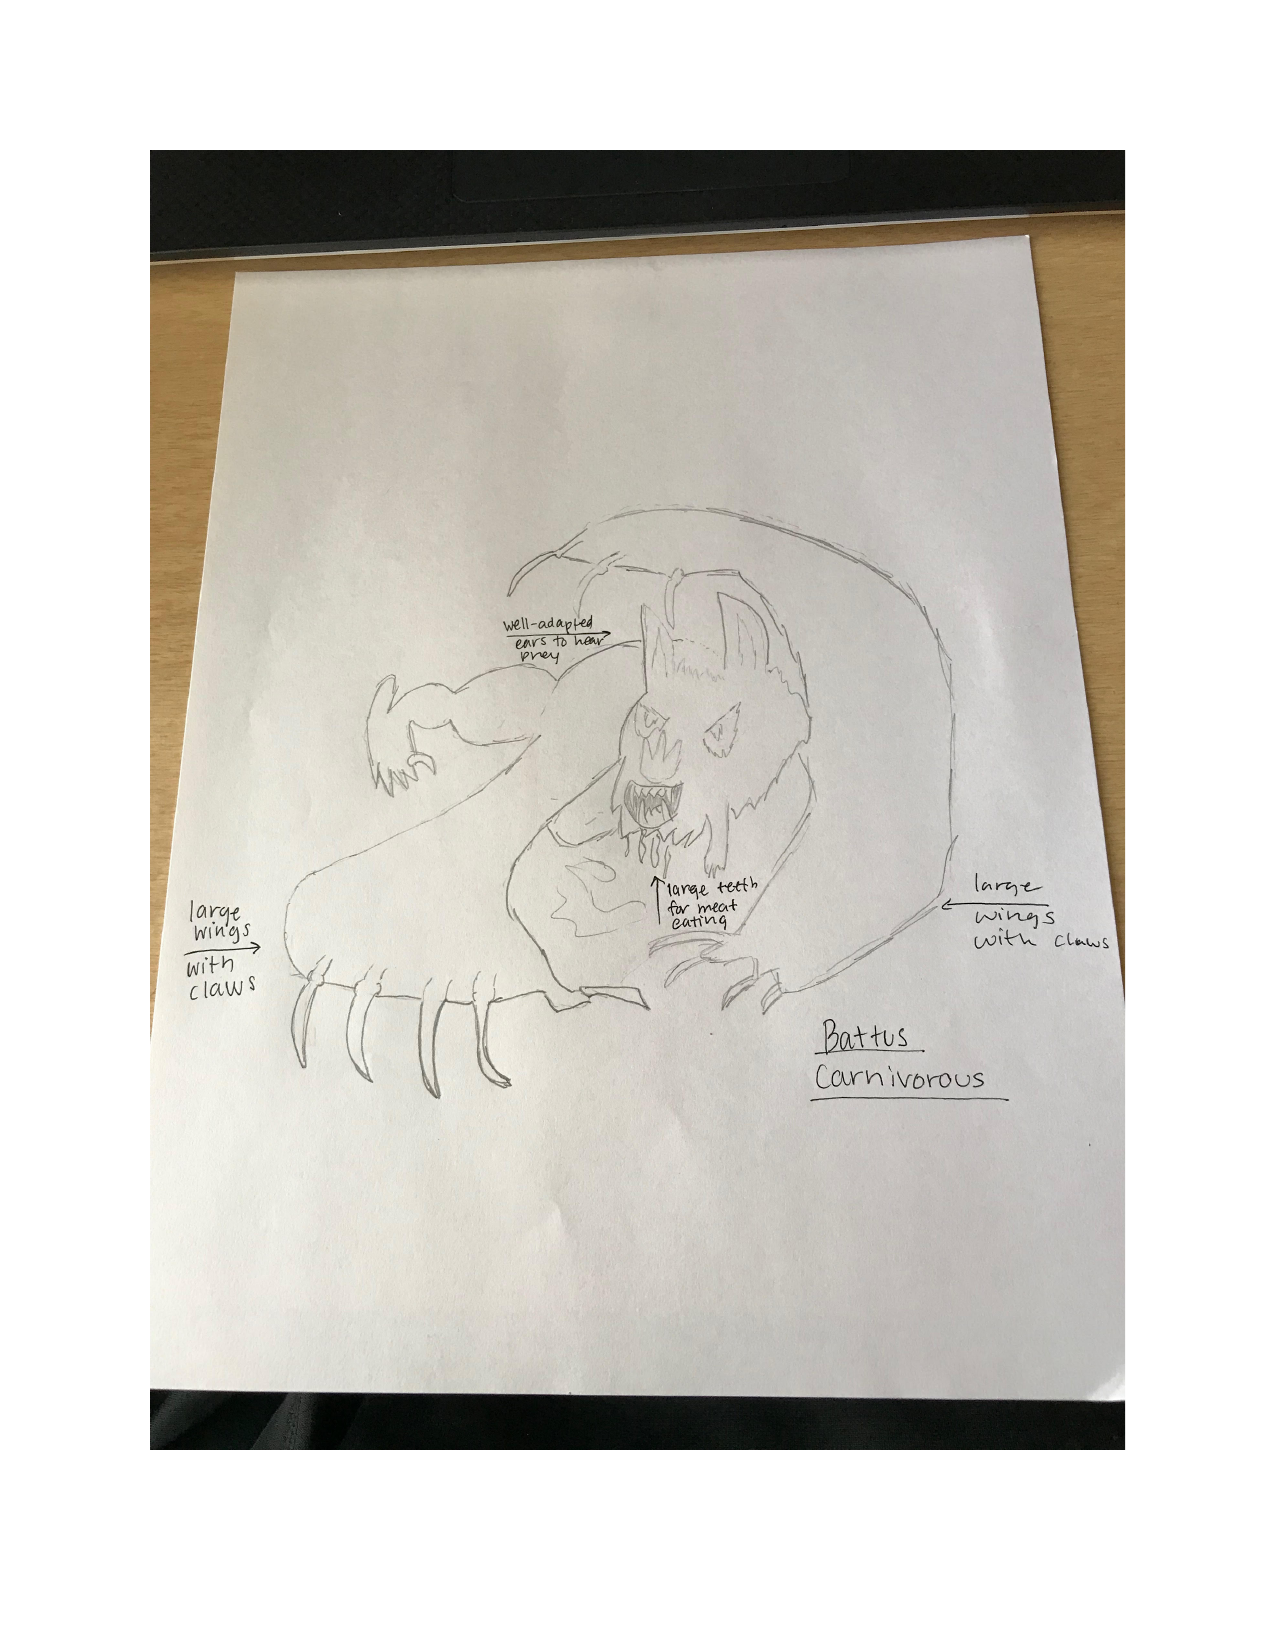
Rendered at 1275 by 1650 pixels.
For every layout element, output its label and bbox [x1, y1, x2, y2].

picture [150, 150, 1125, 1450]
